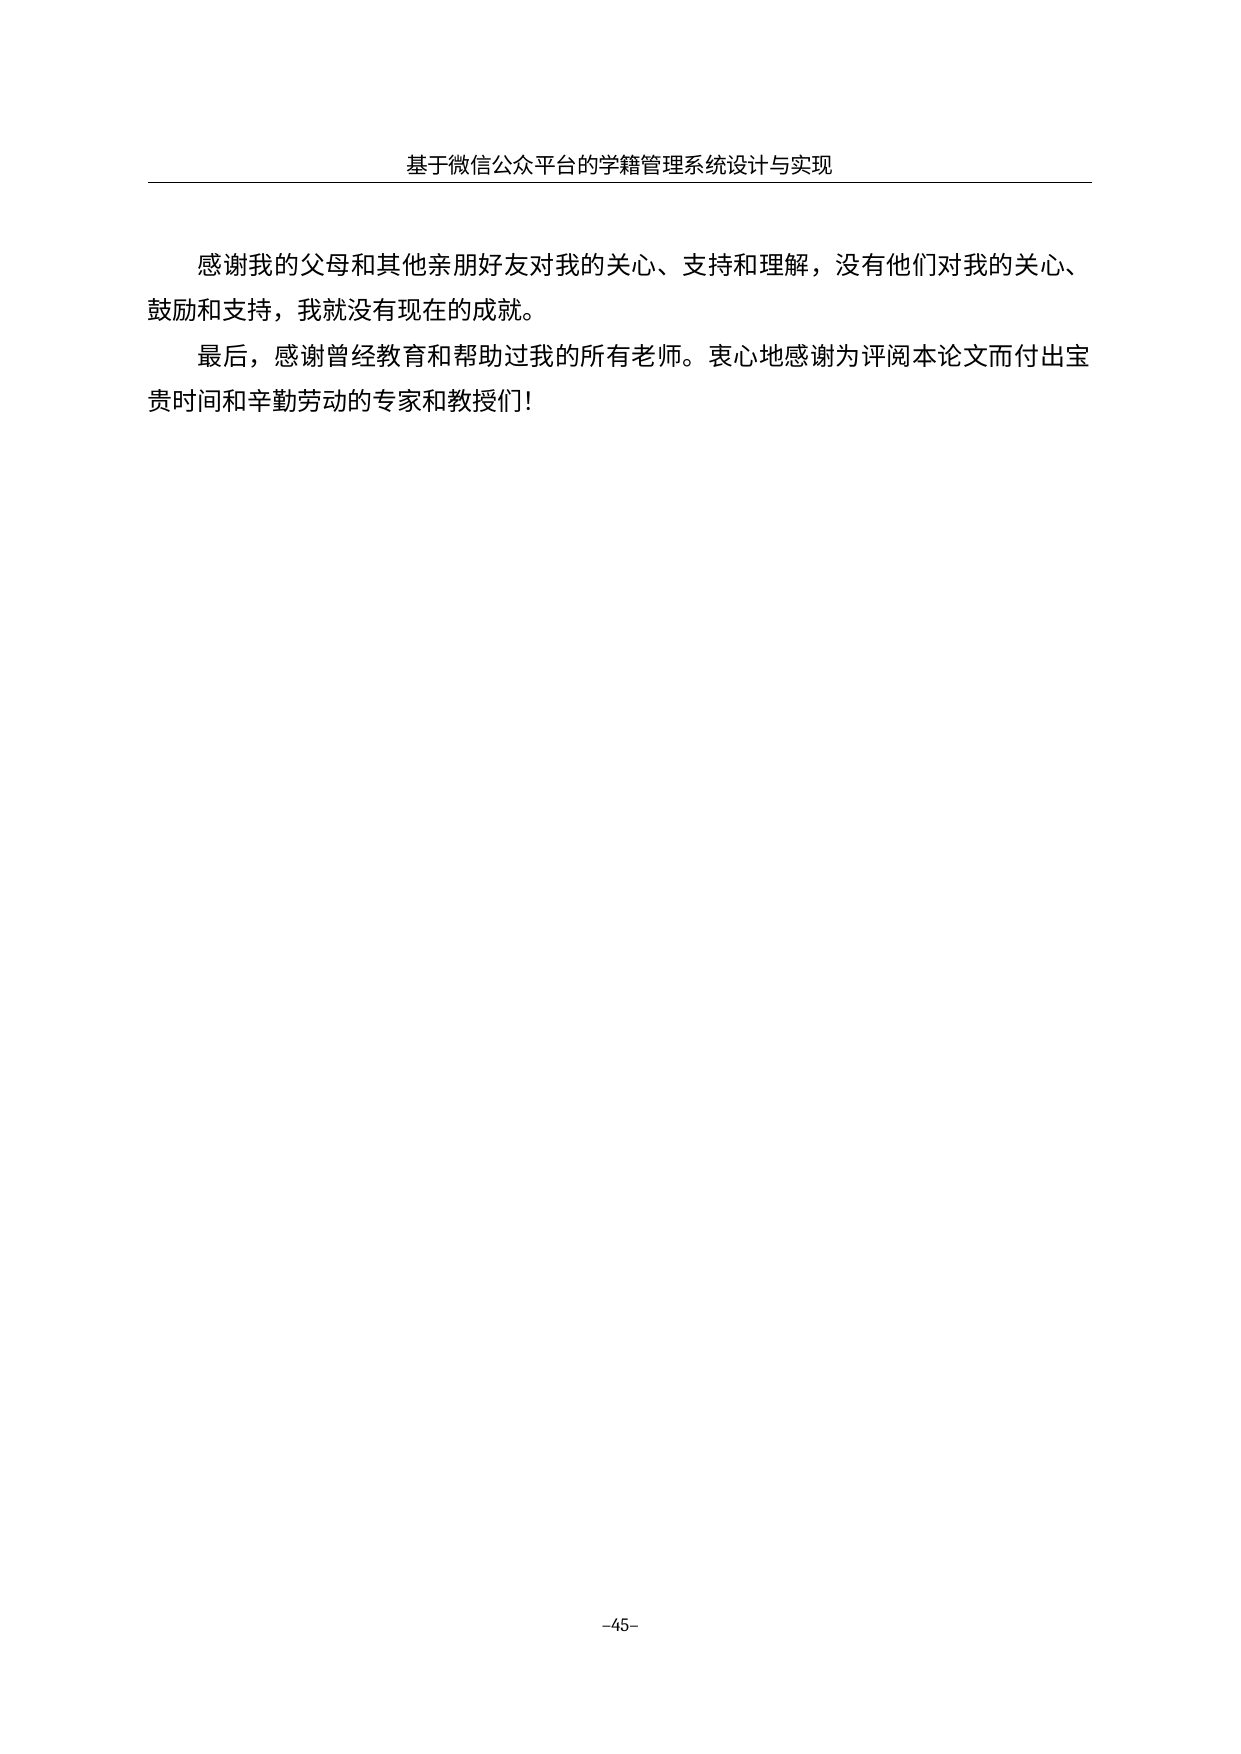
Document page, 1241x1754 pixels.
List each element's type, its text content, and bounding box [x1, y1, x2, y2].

text 感谢我的父母和其他亲朋好友对我的关心、支持和理解，没有他们对我的关心、鼓励和支持，我就没有现在的成就。 [148, 246, 1092, 327]
text 最后，感谢曾经教育和帮助过我的所有老师。衷心地感谢为评阅本论文而付出宝贵时间和辛勤劳动的专家和教授们！ [148, 336, 1092, 418]
